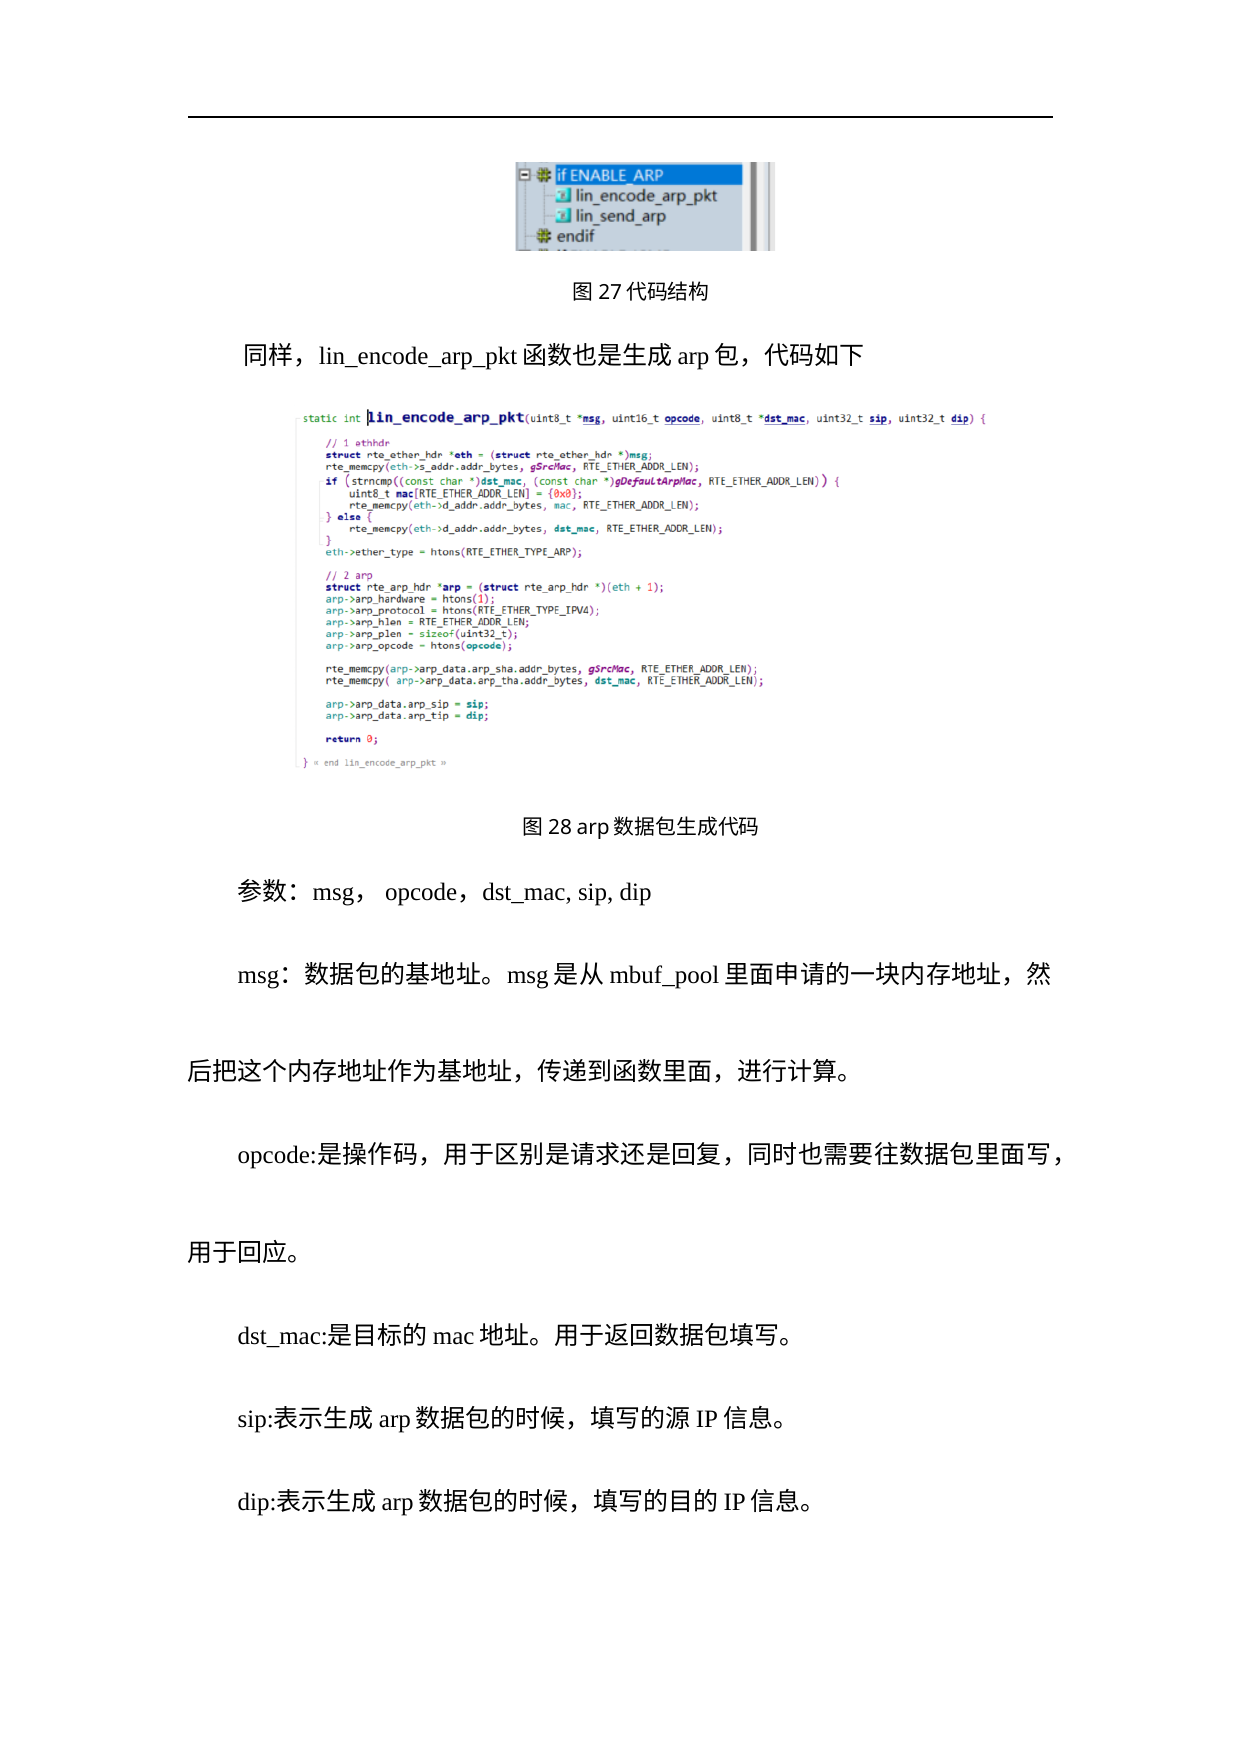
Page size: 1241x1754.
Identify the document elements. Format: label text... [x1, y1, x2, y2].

text dst_mac:是目标的mac地址。用于返回数据包填写。 [187, 1301, 1053, 1366]
text opcode:是操作码，用于区别是请求还是回复，同时也需要往数据包里面写，用于回应。 [187, 1120, 1053, 1283]
text 图 27代码结构 [187, 274, 1053, 306]
picture [294, 404, 996, 771]
text dip:表示生成arp数据包的时候，填写的目的IP信息。 [187, 1467, 1053, 1532]
text sip:表示生成arp数据包的时候，填写的源IP信息。 [187, 1384, 1053, 1449]
text 参数：msg， opcode，dst_mac, sip, dip [187, 857, 1053, 922]
text 同样，lin_encode_arp_pkt函数也是生成arp包，代码如下 [187, 321, 1053, 386]
text msg：数据包的基地址。msg是从mbuf_pool里面申请的一块内存地址，然后把这个内存地址作为基地址，传递到函数里面，进行计算。 [187, 940, 1053, 1102]
picture [515, 162, 775, 251]
text 图 28 arp数据包生成代码 [187, 809, 1053, 841]
